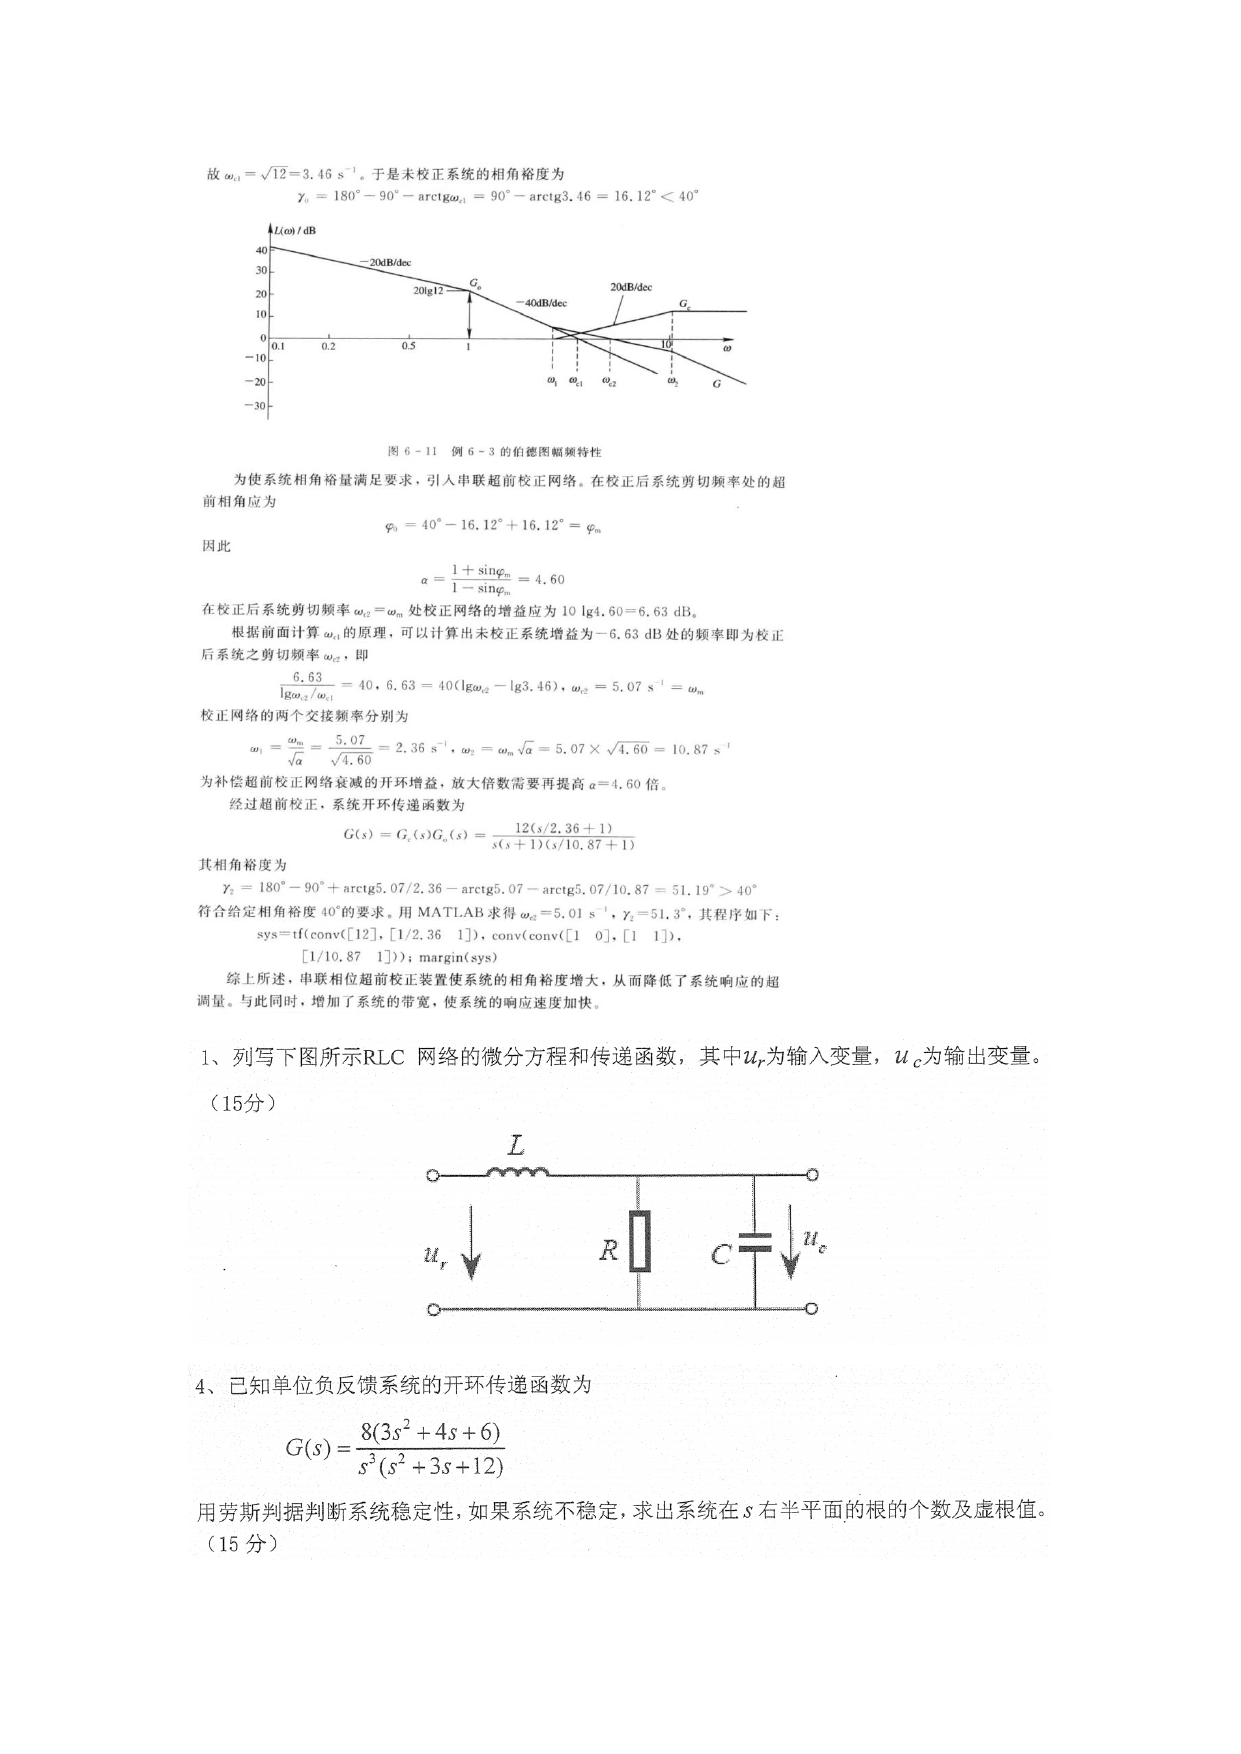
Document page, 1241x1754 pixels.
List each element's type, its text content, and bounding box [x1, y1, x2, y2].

picture [187, 162, 828, 1014]
picture [187, 1364, 1052, 1560]
picture [187, 1039, 1052, 1345]
